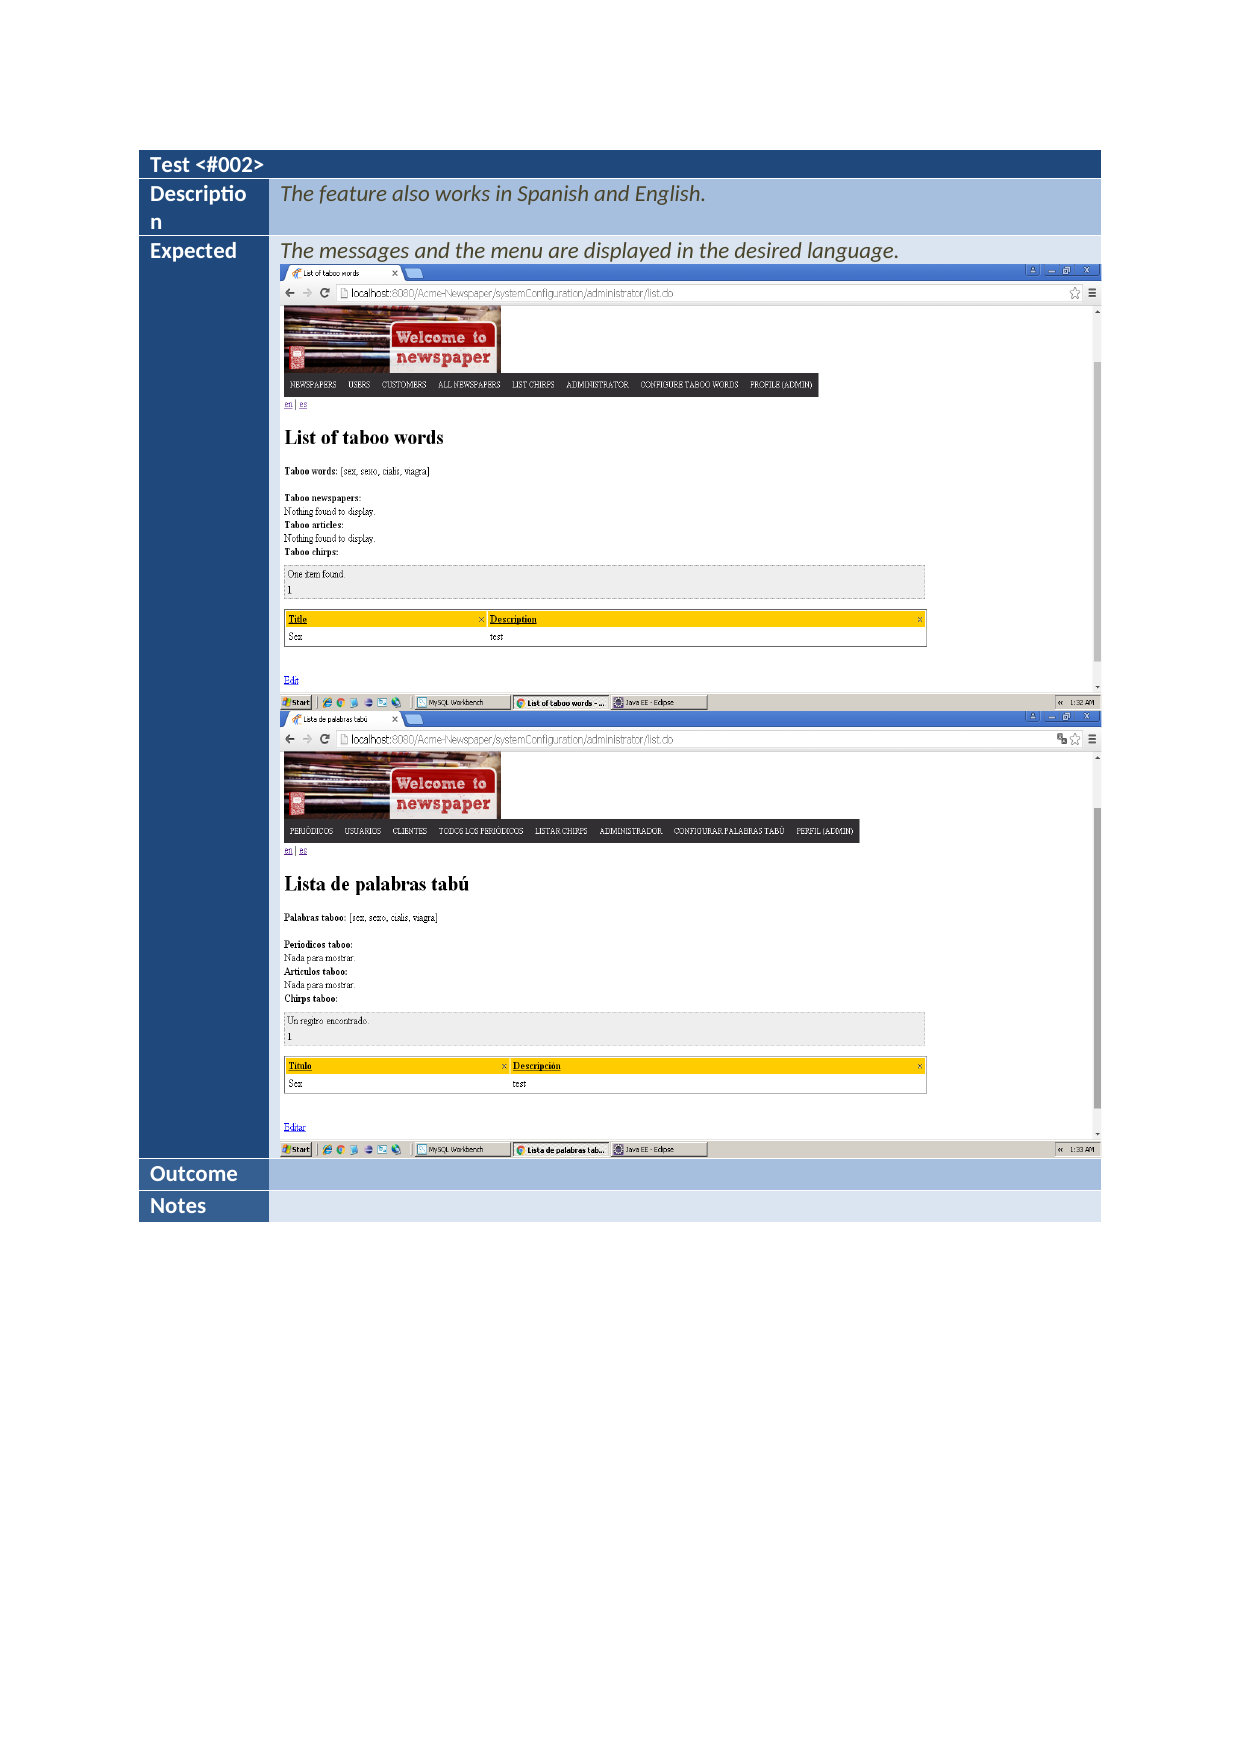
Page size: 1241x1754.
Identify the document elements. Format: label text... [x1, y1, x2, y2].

table_cell The messages and the menu are displayed in the desired language. [269, 236, 1101, 1158]
table_cell Description [139, 179, 269, 235]
table_cell Outcome [139, 1159, 269, 1190]
table_header Test <#002> [139, 150, 1101, 178]
table_cell The feature also works in Spanish and English. [269, 179, 1101, 235]
table_cell [269, 1159, 1101, 1190]
picture [280, 264, 1102, 1158]
table_cell [269, 1191, 1101, 1222]
table_cell Expected [139, 236, 269, 1158]
table_cell Notes [139, 1191, 269, 1222]
